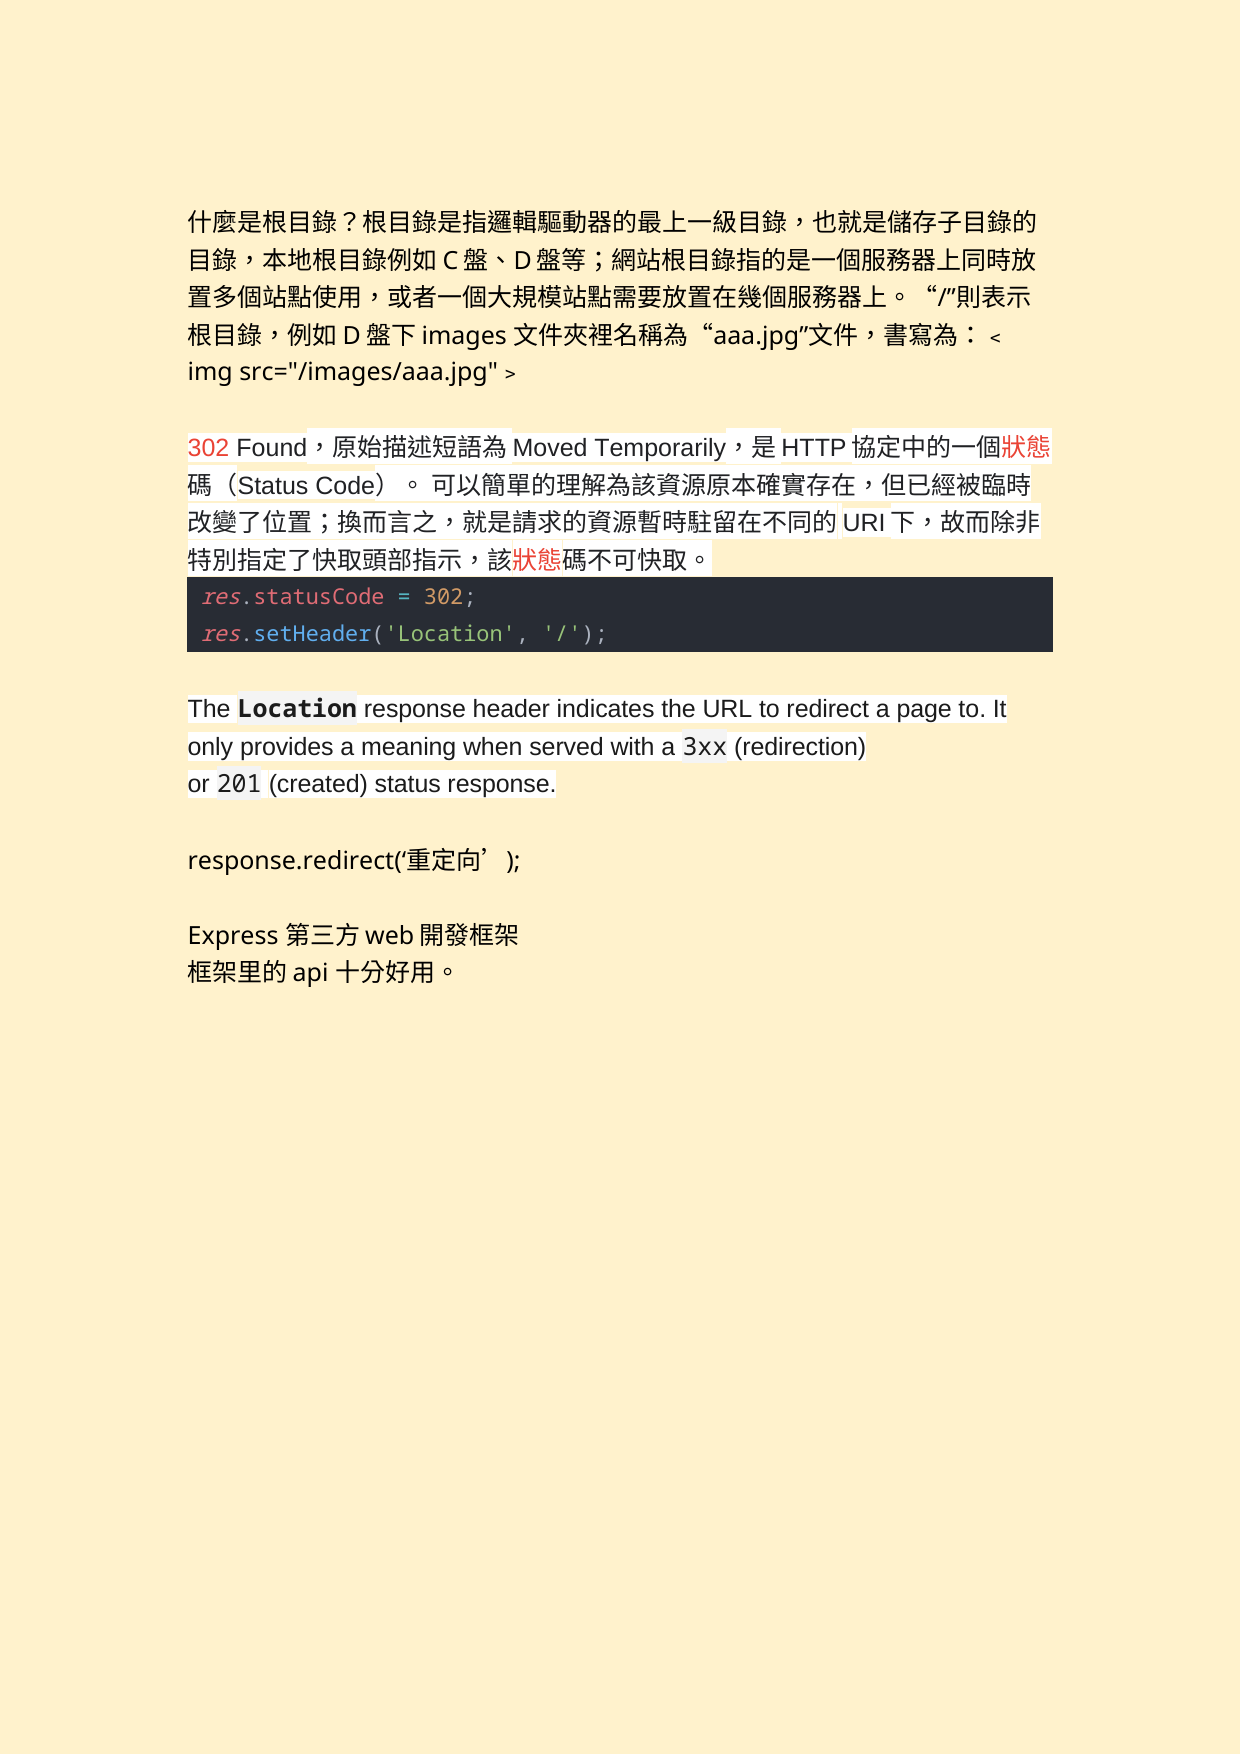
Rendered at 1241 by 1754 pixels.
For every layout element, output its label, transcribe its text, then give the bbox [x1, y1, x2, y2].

text res.setHeader('Location', '/'); [187, 614, 1053, 652]
text res.statusCode = 302; [187, 577, 1053, 614]
text The Location response header indicates the URL to redirect a page to. It only provides a meaning when served with a 3xx (redirection) or 201 (created) status response. [187, 689, 1053, 802]
text 框架里的api 十分好用。 [187, 952, 1053, 989]
text Express 第三方web開發框架 [187, 914, 1053, 952]
text response.redirect(‘重定向’); [187, 839, 1053, 877]
text 302 Found，原始描述短語為Moved Temporarily，是HTTP協定中的一個狀態碼（Status Code）。 可以簡單的理解為該資源原本確實存在，但已經被臨時改變了位置；換而言之，就是請求的資源暫時駐留在不同的URI下，故而除非特別指定了快取頭部指示，該狀態碼不可快取。 [187, 427, 1053, 577]
text 什麼是根目錄？根目錄是指邏輯驅動器的最上一級目錄，也就是儲存子目錄的目錄，本地根目錄例如C盤、D盤等；網站根目錄指的是一個服務器上同時放置多個站點使用，或者一個大規模站點需要放置在幾個服務器上。“/”則表示根目錄，例如D盤下 images 文件夾裡名稱為“aaa.jpg”文件，書寫為：﹤img src="/images/aaa.jpg"﹥ [187, 202, 1053, 389]
